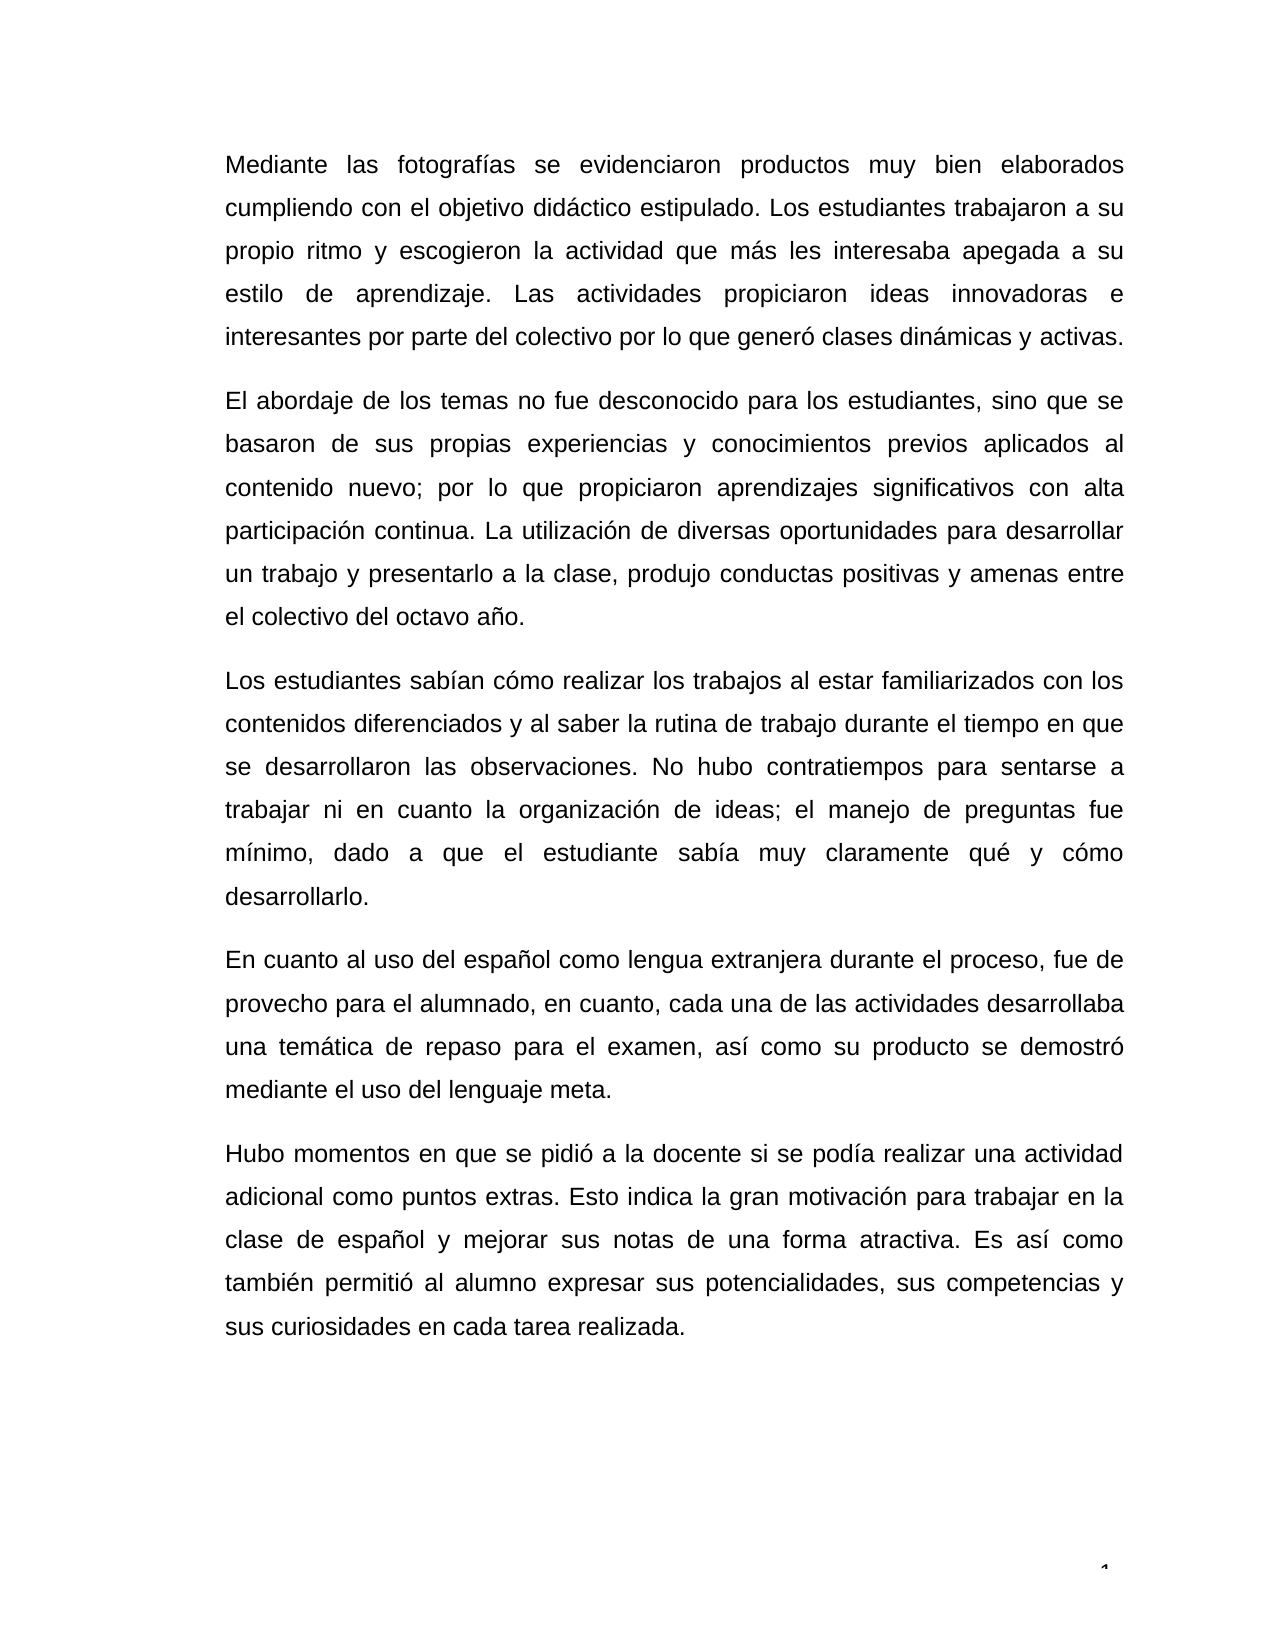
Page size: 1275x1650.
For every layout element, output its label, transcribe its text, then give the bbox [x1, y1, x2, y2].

text Hubo momentos en que se pidió a la docente si se podía realizar una actividad adicional como puntos extras. Esto indica la gran motivación para trabajar en la clase de español y mejorar sus notas de una forma atractiva. Es así como también permitió al alumno expresar sus potencialidades, sus competencias y sus curiosidades en cada tarea realizada. [225, 1139, 1125, 1340]
text Los estudiantes sabían cómo realizar los trabajos al estar familiarizados con los contenidos diferenciados y al saber la rutina de trabajo durante el tiempo en que se desarrollaron las observaciones. No hubo contratiempos para sentarse a trabajar ni en cuanto la organización de ideas; el manejo de preguntas fue mínimo, dado a que el estudiante sabía muy claramente qué y cómo desarrollarlo. [225, 666, 1125, 910]
text El abordaje de los temas no fue desconocido para los estudiantes, sino que se basaron de sus propias experiencias y conocimientos previos aplicados al contenido nuevo; por lo que propiciaron aprendizajes significativos con alta participación continua. La utilización de diversas oportunidades para desarrollar un trabajo y presentarlo a la clase, produjo conductas positivas y amenas entre el colectivo del octavo año. [225, 386, 1126, 631]
text En cuanto al uso del español como lengua extranjera durante el proceso, fue de provecho para el alumnado, en cuanto, cada una de las actividades desarrollaba una temática de repaso para el examen, así como su producto se demostró mediante el uso del lenguaje meta. [225, 946, 1126, 1104]
text Mediante las fotografías se evidenciaron productos muy bien elaborados cumpliendo con el objetivo didáctico estipulado. Los estudiantes trabajaron a su propio ritmo y escogieron la actividad que más les interesaba apegada a su estilo de aprendizaje. Las actividades propiciaron ideas innovadoras e interesantes por parte del colectivo por lo que generó clases dinámicas y activas. [225, 150, 1126, 351]
